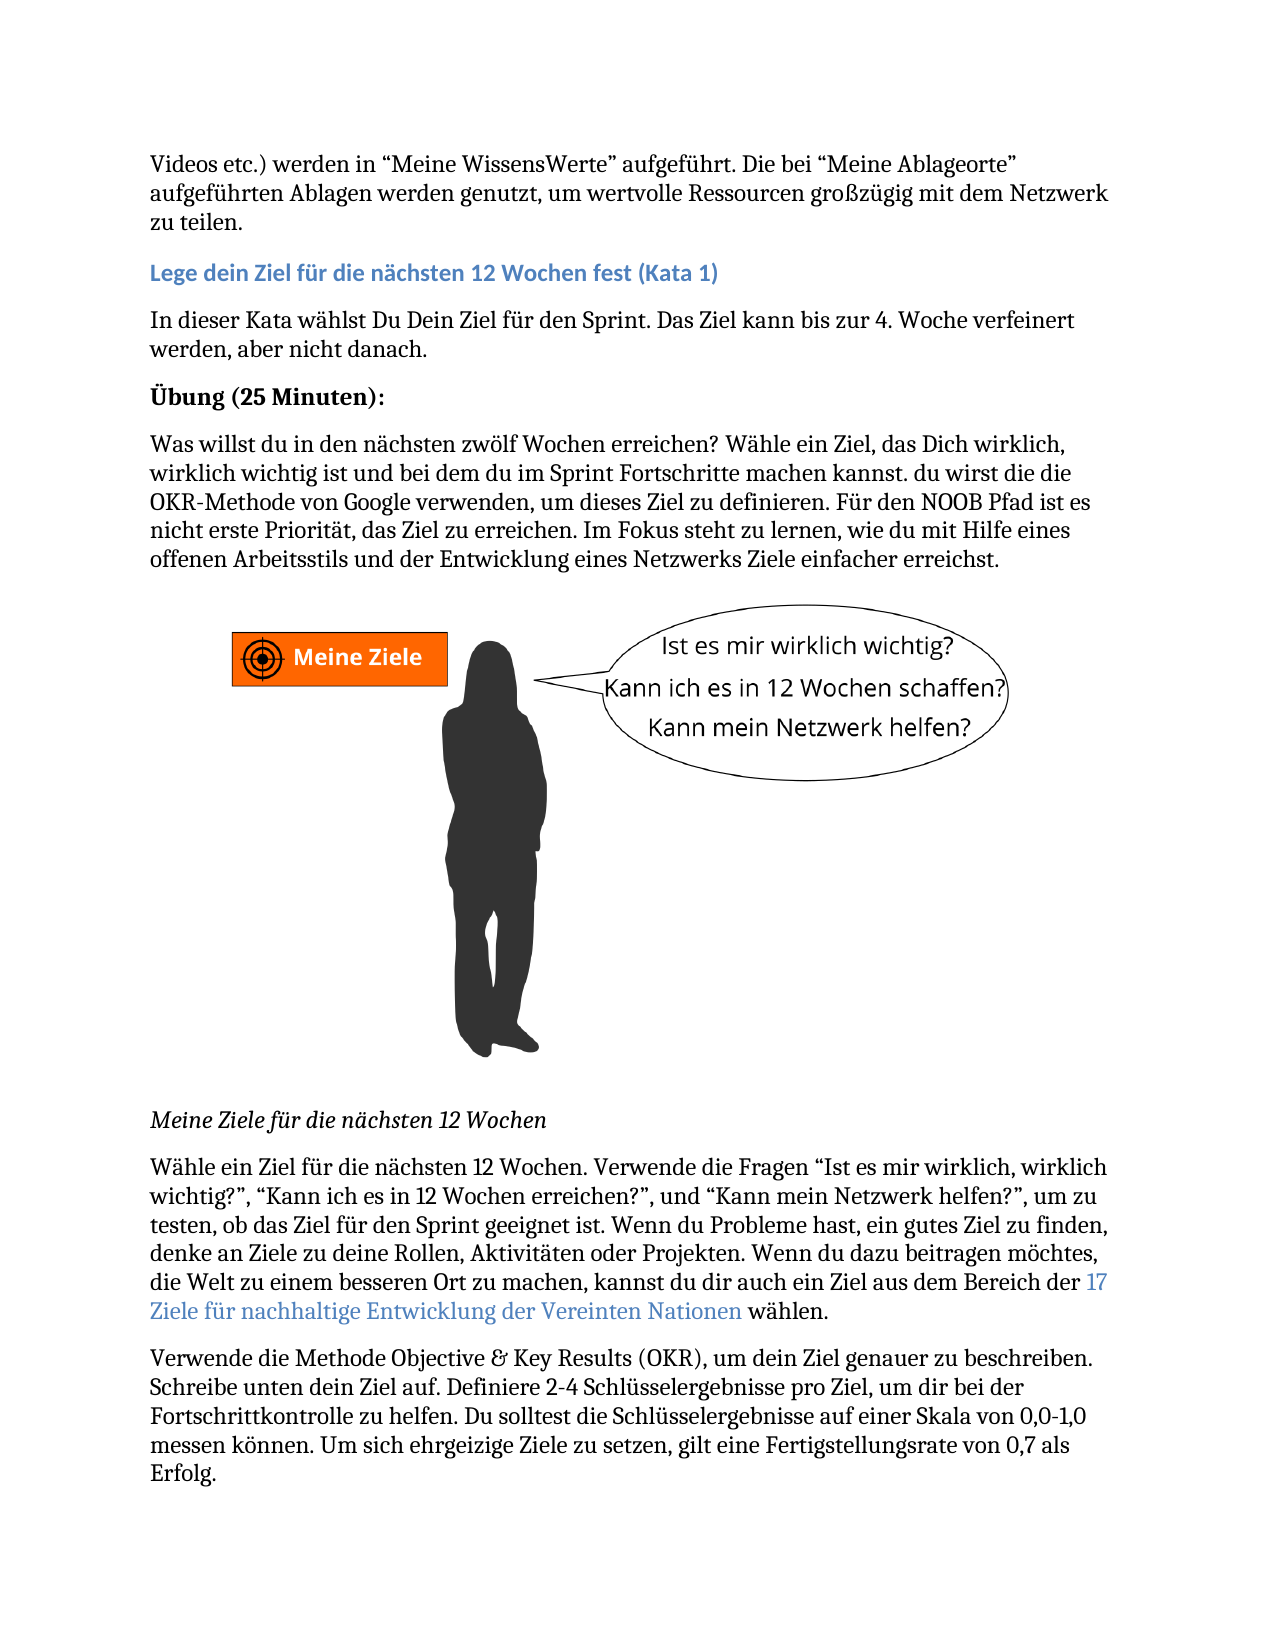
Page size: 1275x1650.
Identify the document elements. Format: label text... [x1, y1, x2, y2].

text Was willst du in den nächsten zwölf Wochen erreichen? Wähle ein Ziel, das Dich wirklich, wirklich wichtig ist und bei dem du im Sprint Fortschritte machen kannst. du wirst die die OKR-Methode von Google verwenden, um dieses Ziel zu definieren. Für den NOOB Pfad ist es nicht erste Priorität, das Ziel zu erreichen. Im Fokus steht zu lernen, wie du mit Hilfe eines offenen Arbeitsstils und der Entwicklung eines Netzwerks Ziele einfacher erreichst. [150, 430, 1125, 574]
text In dieser Kata wählst Du Dein Ziel für den Sprint. Das Ziel kann bis zur 4. Woche verfeinert werden, aber nicht danach. [150, 306, 1125, 364]
picture [168, 592, 1044, 1085]
subtitle Lege dein Ziel für die nächsten 12 Wochen fest (Kata 1) [150, 257, 1125, 288]
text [150, 150, 1125, 236]
text Wähle ein Ziel für die nächsten 12 Wochen. Verwende die Fragen “Ist es mir wirklich, wirklich wichtig?”, “Kann ich es in 12 Wochen erreichen?”, und “Kann mein Netzwerk helfen?”, um zu testen, ob das Ziel für den Sprint geeignet ist. Wenn du Probleme hast, ein gutes Ziel zu finden, denke an Ziele zu deine Rollen, Aktivitäten oder Projekten. Wenn du dazu beitragen möchtes, die Welt zu einem besseren Ort zu machen, kannst du dir auch ein Ziel aus dem Bereich der 17 Ziele für nachhaltige Entwicklung der Vereinten Nationen wählen. [150, 1153, 1125, 1326]
text Meine Ziele für die nächsten 12 Wochen [150, 1106, 1125, 1134]
text Übung (25 Minuten): [150, 383, 1125, 411]
text Verwende die Methode Objective & Key Results (OKR), um dein Ziel genauer zu beschreiben. Schreibe unten dein Ziel auf. Definiere 2-4 Schlüsselergebnisse pro Ziel, um dir bei der Fortschrittkontrolle zu helfen. Du solltest die Schlüsselergebnisse auf einer Skala von 0,0-1,0 messen können. Um sich ehrgeizige Ziele zu setzen, gilt eine Fertigstellungsrate von 0,7 als Erfolg. [150, 1344, 1125, 1488]
